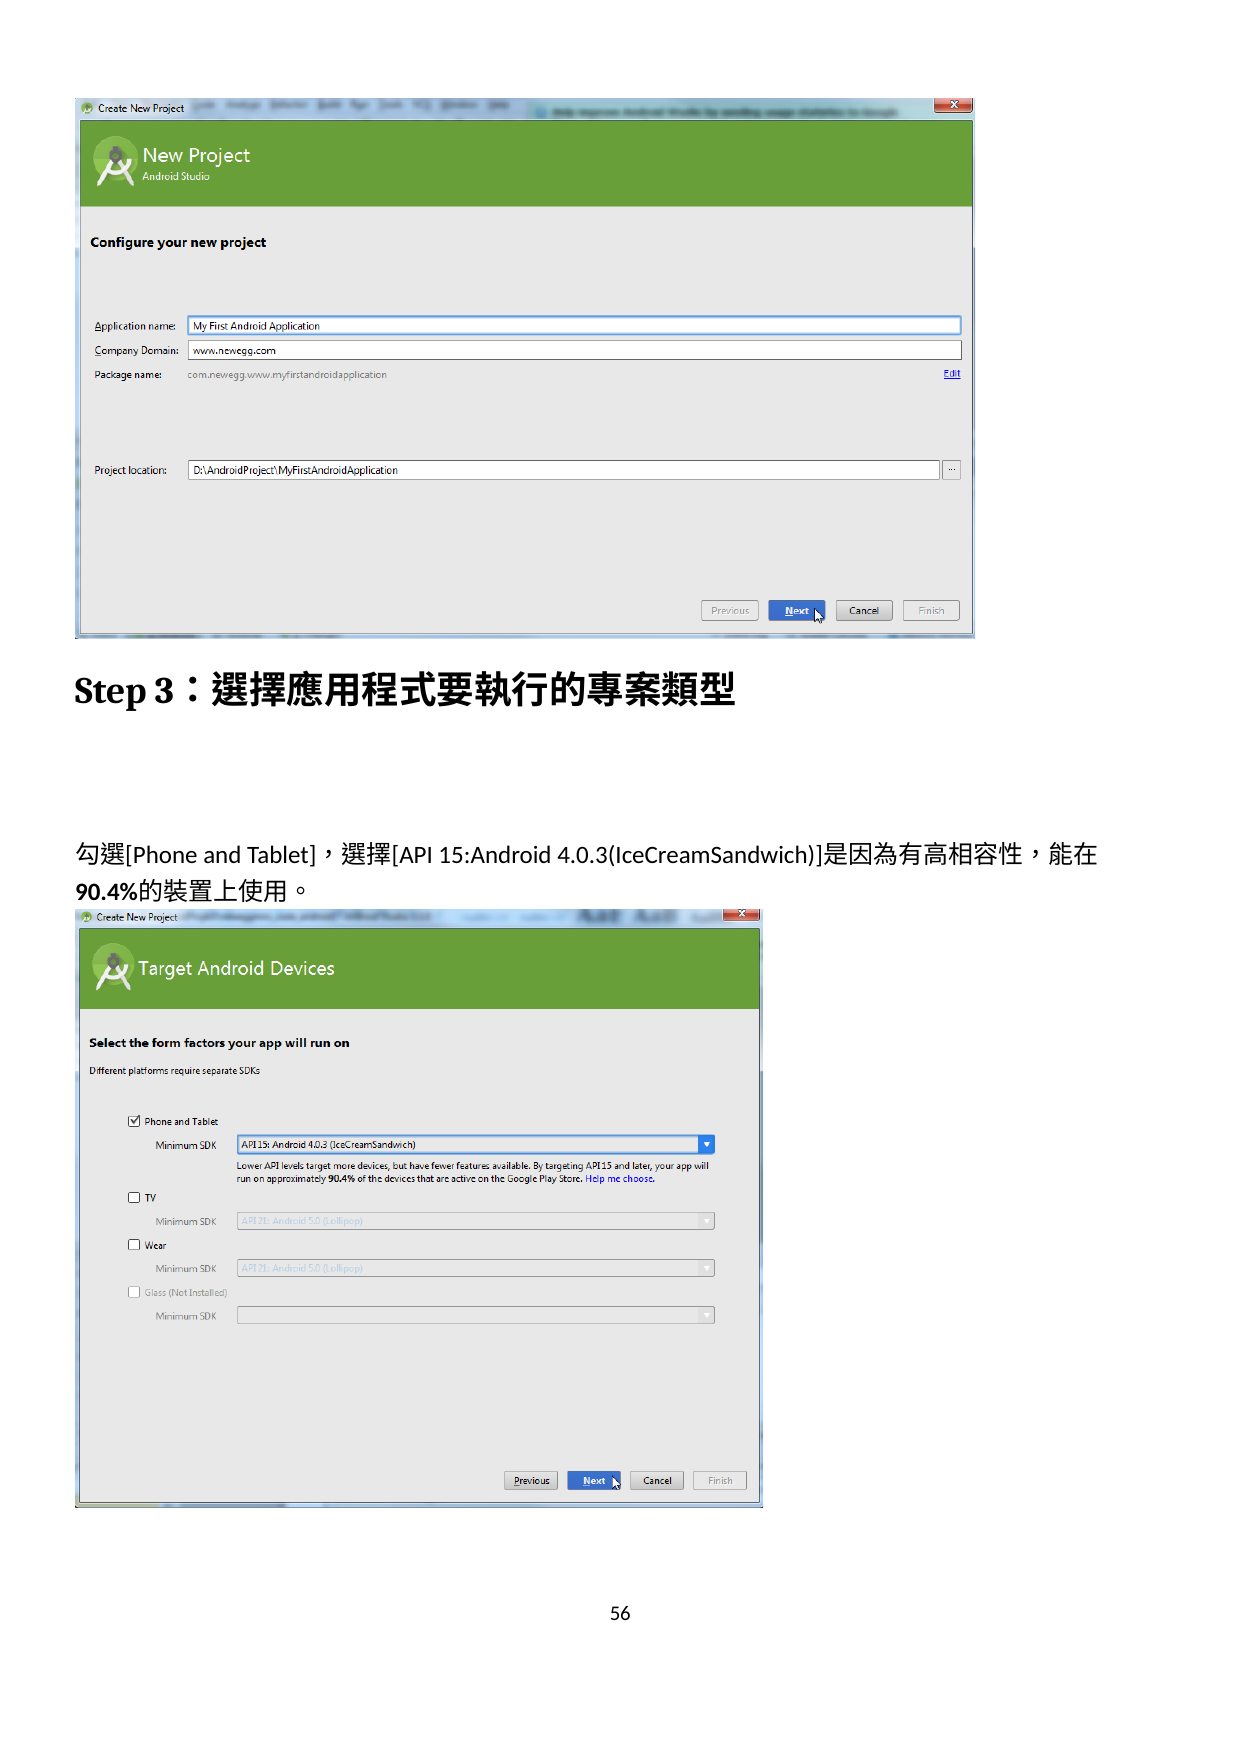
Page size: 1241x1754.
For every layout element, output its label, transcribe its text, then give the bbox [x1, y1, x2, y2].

text 勾選[Phone and Tablet]，選擇[API 15:Android 4.0.3(IceCreamSandwich)]是因為有高相容性，能在90.4%的裝置上使用。 [75, 833, 1165, 908]
subtitle Step 3：選擇應用程式要執行的專案類型 [75, 650, 1165, 725]
picture [75, 909, 764, 1508]
picture [75, 98, 976, 639]
